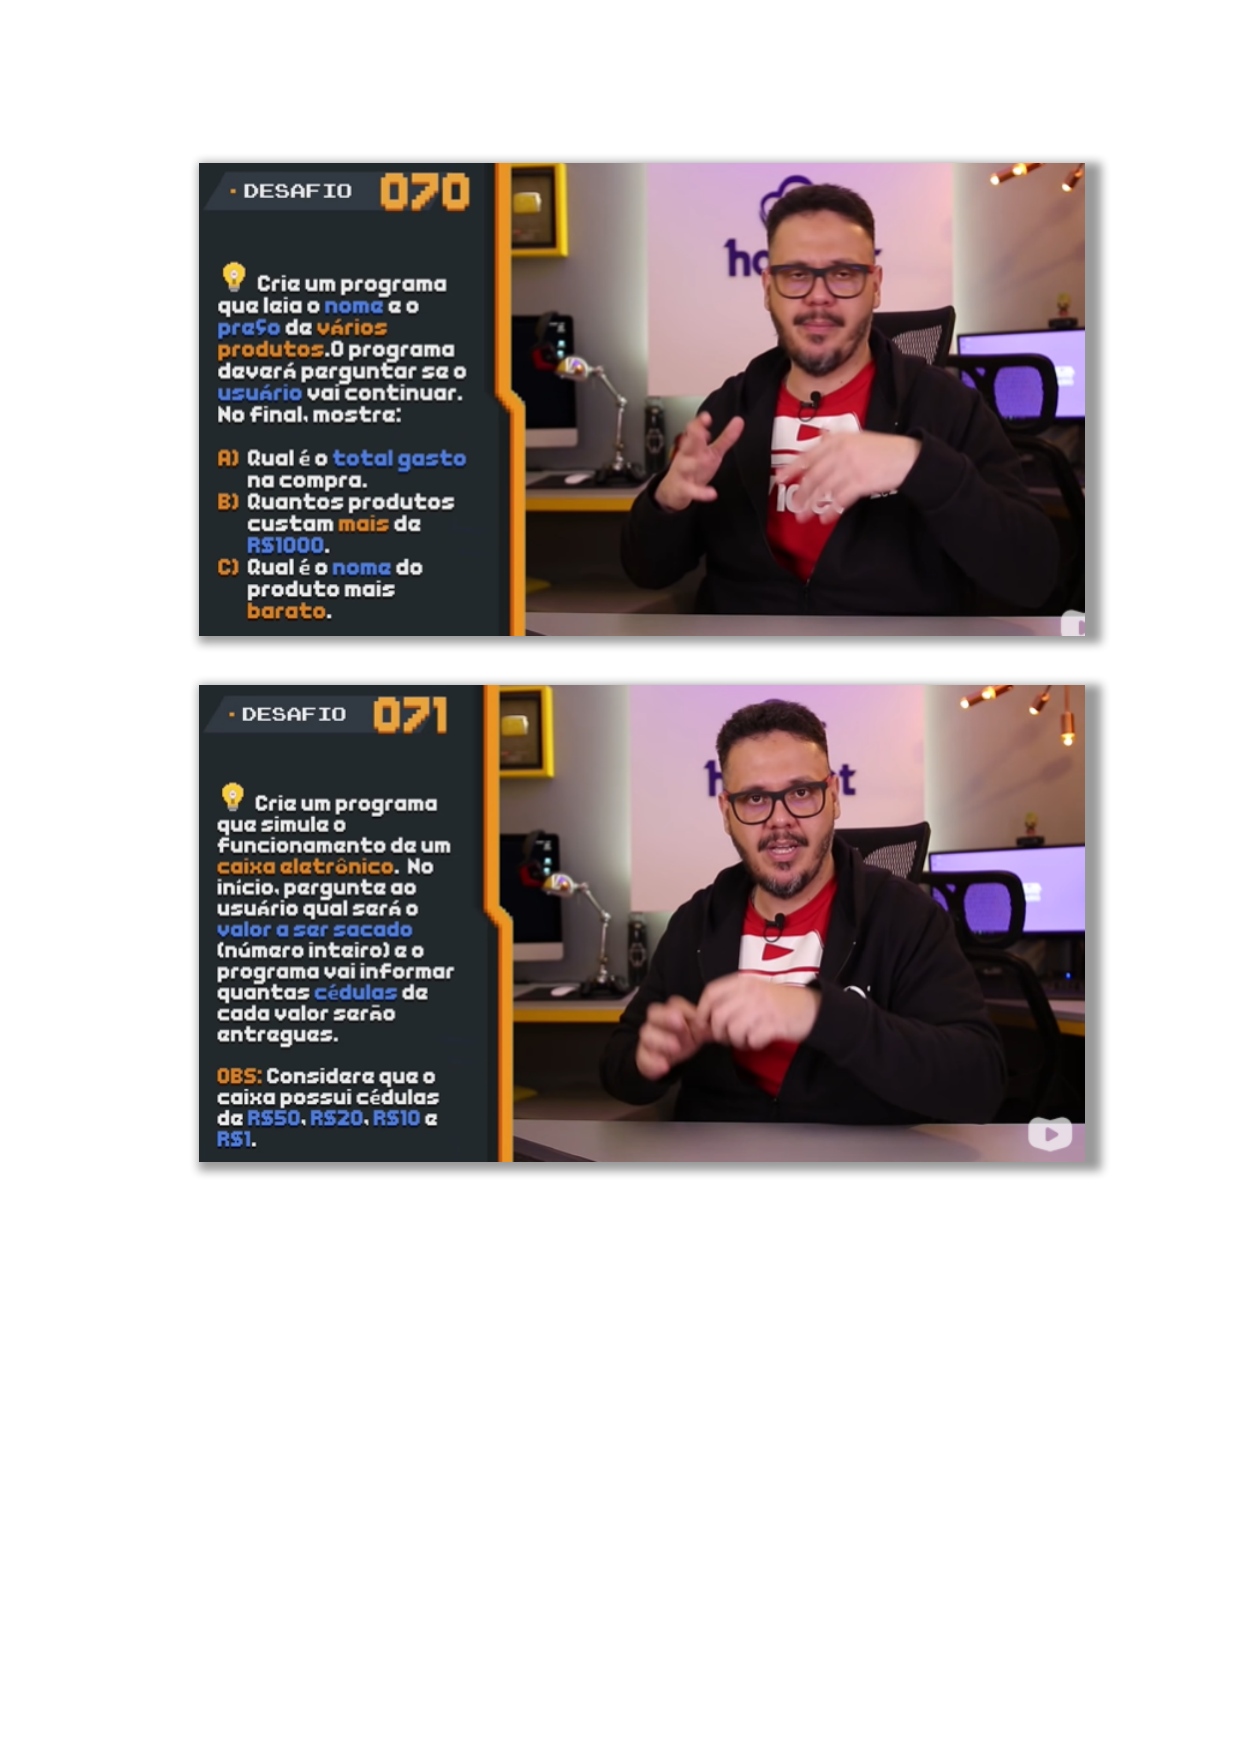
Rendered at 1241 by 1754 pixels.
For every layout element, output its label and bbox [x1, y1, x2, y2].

picture [199, 685, 1085, 1162]
picture [199, 163, 1085, 636]
